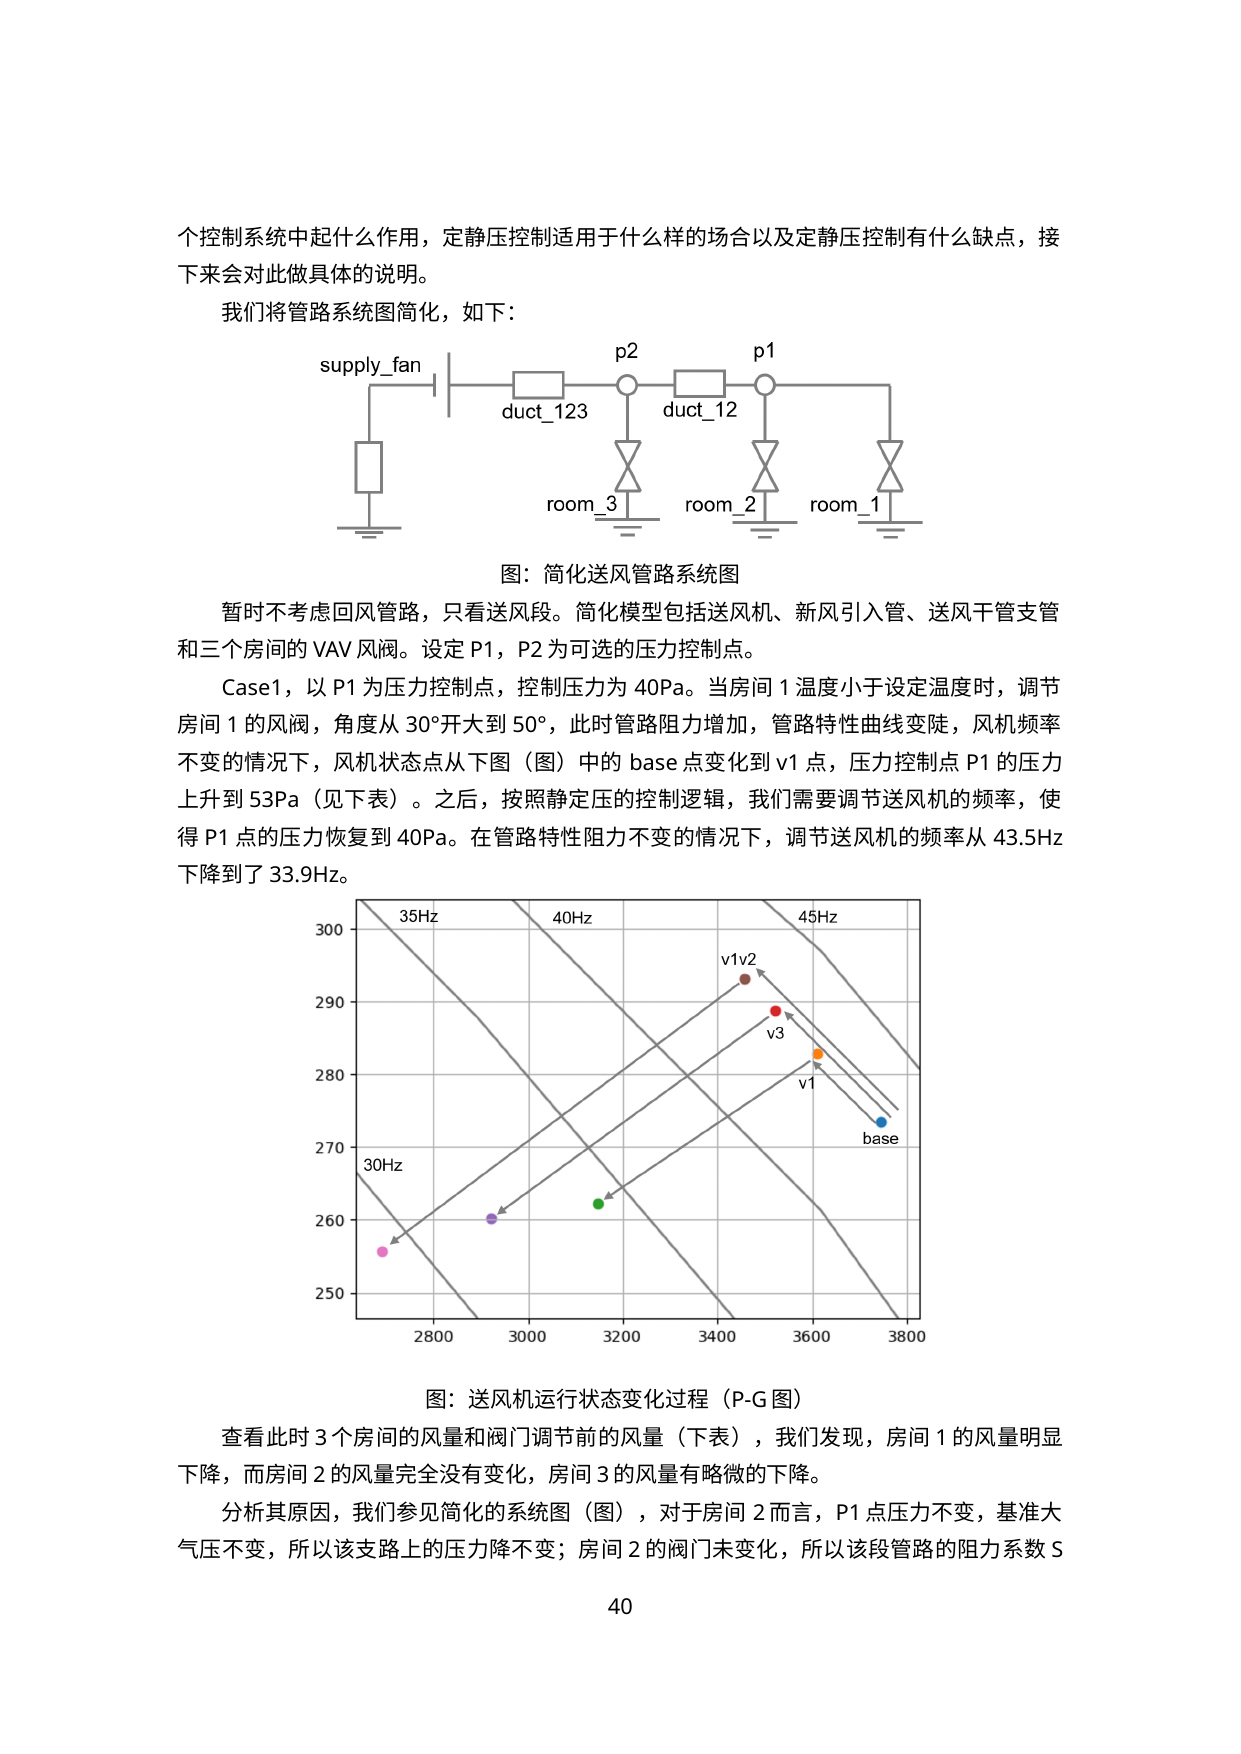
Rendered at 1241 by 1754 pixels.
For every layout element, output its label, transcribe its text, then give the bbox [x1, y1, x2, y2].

text 图：简化送风管路系统图 [177, 554, 1063, 592]
picture [308, 891, 932, 1352]
picture [307, 329, 933, 549]
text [177, 1492, 1063, 1567]
text 暂时不考虑回风管路，只看送风段。简化模型包括送风机、新风引入管、送风干管支管和三个房间的VAV风阀。设定P1，P2为可选的压力控制点。 [177, 592, 1063, 667]
text 查看此时3个房间的风量和阀门调节前的风量（下表），我们发现，房间1的风量明显下降，而房间2的风量完全没有变化，房间3的风量有略微的下降。 [177, 1417, 1063, 1492]
text 我们将管路系统图简化，如下： [177, 292, 1063, 329]
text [177, 217, 1063, 292]
text Case1，以P1为压力控制点，控制压力为40Pa。当房间1温度小于设定温度时，调节房间1的风阀，角度从30°开大到50°，此时管路阻力增加，管路特性曲线变陡，风机频率不变的情况下，风机状态点从下图（图）中的base点变化到v1点，压力控制点P1的压力上升到53Pa（见下表）。之后，按照静定压的控制逻辑，我们需要调节送风机的频率，使得P1点的压力恢复到40Pa。在管路特性阻力不变的情况下，调节送风机的频率从43.5Hz下降到了33.9Hz。 [177, 667, 1063, 892]
text 图：送风机运行状态变化过程（P-G图） [177, 1379, 1063, 1417]
